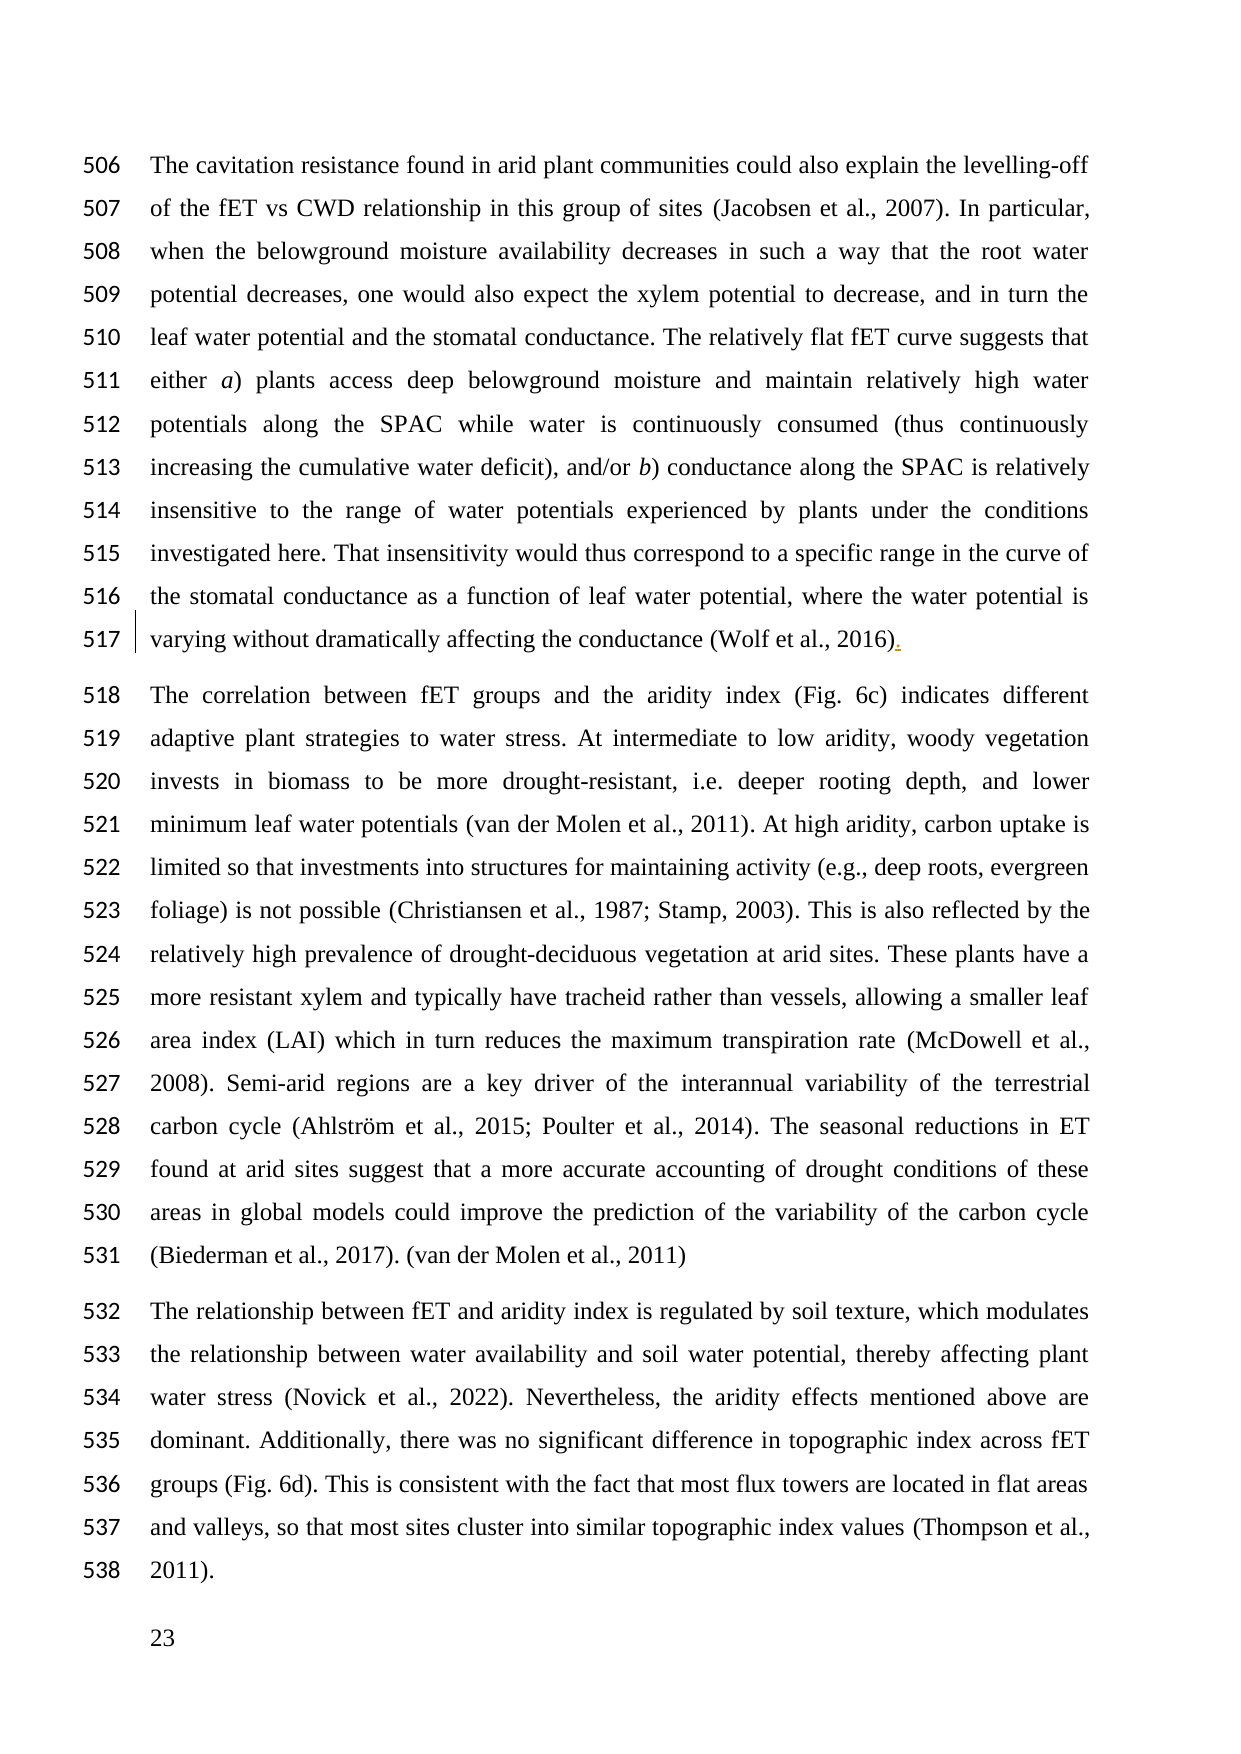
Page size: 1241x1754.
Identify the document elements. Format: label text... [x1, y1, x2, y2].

text The correlation between fET groups and the aridity index (Fig. 6c) indicates different adaptive plant strategies to water stress. At intermediate to low aridity, woody vegetation invests in biomass to be more drought-resistant, i.e. deeper rooting depth, and lower minimum leaf water potentials . At high aridity, carbon uptake is limited so that investments into structures for maintaining activity (e.g., deep roots, evergreen foliage) is not possible . This is also reflected by the relatively high prevalence of drought-deciduous vegetation at arid sites. These plants have a more resistant xylem and typically have tracheid rather than vessels, allowing a smaller leaf area index (LAI) which in turn reduces the maximum transpiration rate . Semi-arid regions are a key driver of the interannual variability of the terrestrial carbon cycle . The seasonal reductions in ET found at arid sites suggest that a more accurate accounting of drought conditions of these areas in global models could improve the prediction of the variability of the carbon cycle . [150, 680, 1090, 1269]
text The relationship between fET and aridity index is regulated by soil texture, which modulates the relationship between water availability and soil water potential, thereby affecting plant water stress (Novick et al., 2022). Nevertheless, the aridity effects mentioned above are dominant. Additionally, there was no significant difference in topographic index across fET groups (Fig. 6d). This is consistent with the fact that most flux towers are located in flat areas and valleys, so that most sites cluster into similar topographic index values . [150, 1296, 1090, 1584]
text The cavitation resistance found in arid plant communities could also explain the levelling-off of the fET vs CWD relationship in this group of sites . In particular, when the belowground moisture availability decreases in such a way that the root water potential decreases, one would also expect the xylem potential to decrease, and in turn the leaf water potential and the stomatal conductance. The relatively flat fET curve suggests that either a) plants access deep belowground moisture and maintain relatively high water potentials along the SPAC while water is continuously consumed (thus continuously increasing the cumulative water deficit), and/or b) conductance along the SPAC is relatively insensitive to the range of water potentials experienced by plants under the conditions investigated here. That insensitivity would thus correspond to a specific range in the curve of the stomatal conductance as a function of leaf water potential, where the water potential is varying without dramatically affecting the conductance [150, 150, 1090, 653]
